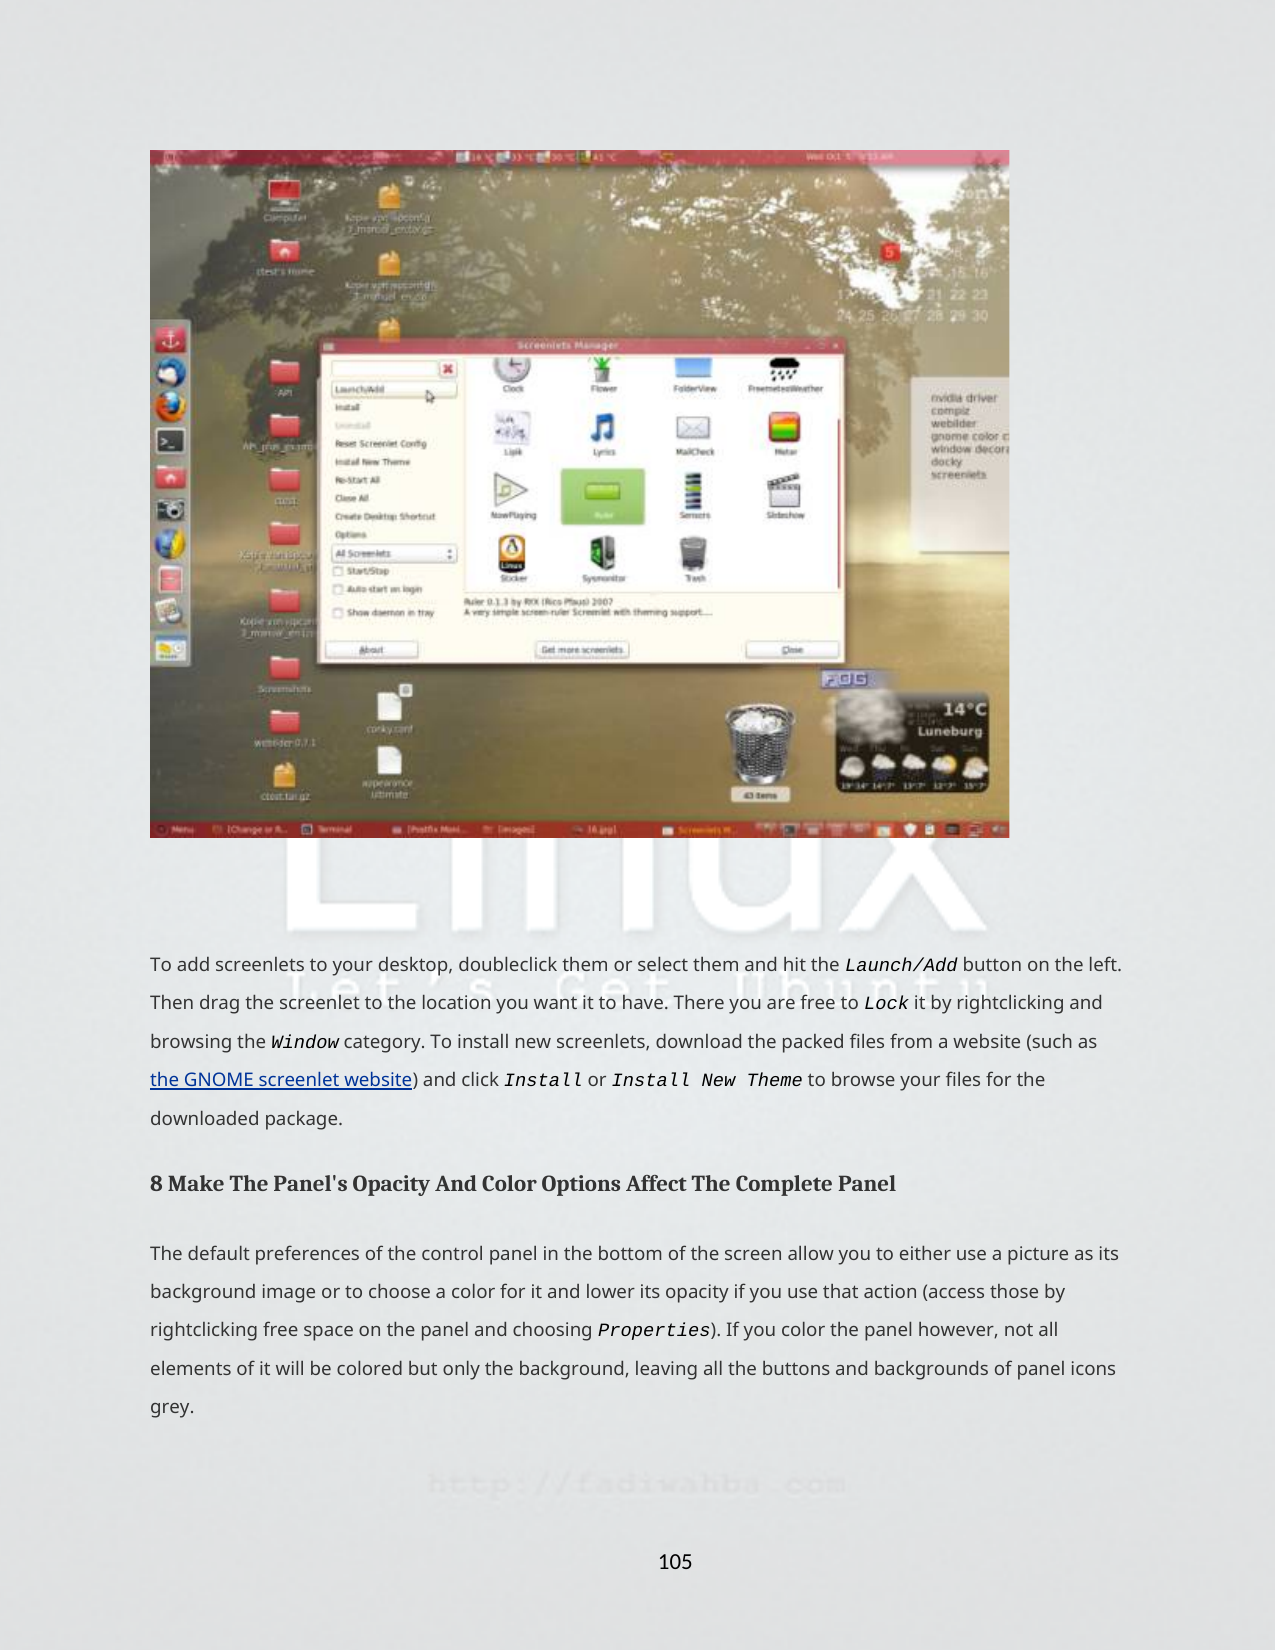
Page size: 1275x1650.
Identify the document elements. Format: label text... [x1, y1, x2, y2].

text The default preferences of the control panel in the bottom of the screen allow you to either use a picture as its background image or to choose a color for it and lower its opacity if you use that action (access those by rightclicking free space on the panel and choosing Properties). If you color the panel however, not all elements of it will be colored but only the background, leaving all the buttons and backgrounds of panel icons grey. [150, 1240, 1125, 1418]
picture [150, 150, 1010, 838]
text To add screenlets to your desktop, doubleclick them or select them and hit the Launch/Add button on the left. Then drag the screenlet to the location you want it to have. There you are free to Lock it by rightclicking and browsing the Window category. To install new screenlets, download the packed files from a website (such as the GNOME screenlet website) and click Install or Install New Theme to browse your files for the downloaded package. [150, 951, 1125, 1130]
subtitle 8 Make The Panel's Opacity And Color Options Affect The Complete Panel [150, 1171, 1125, 1198]
